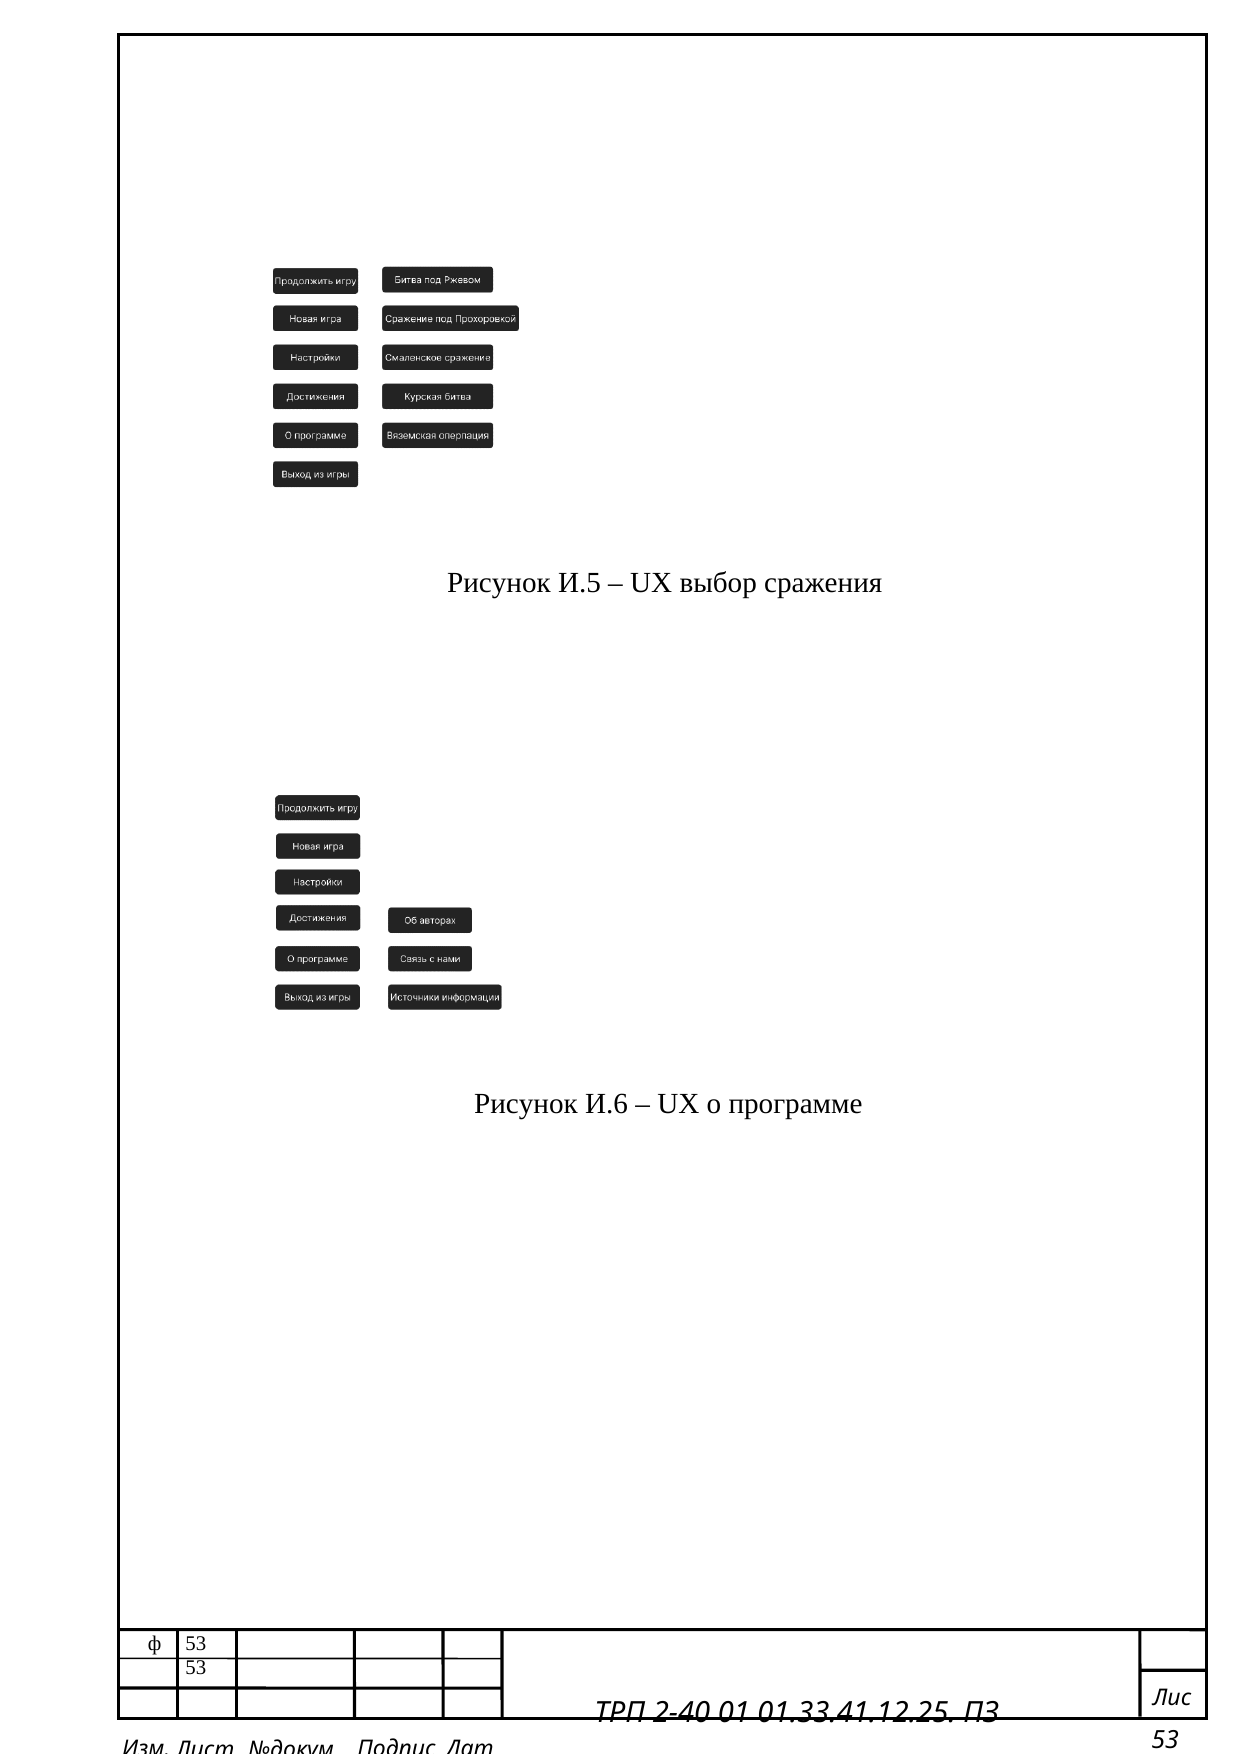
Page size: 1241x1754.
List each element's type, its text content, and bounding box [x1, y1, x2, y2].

picture [254, 103, 1075, 565]
text Рисунок И.6 – UX о программе [148, 1086, 1181, 1119]
text Рисунок И.5 – UX выбор сражения [148, 565, 1181, 598]
picture [260, 631, 1069, 1086]
